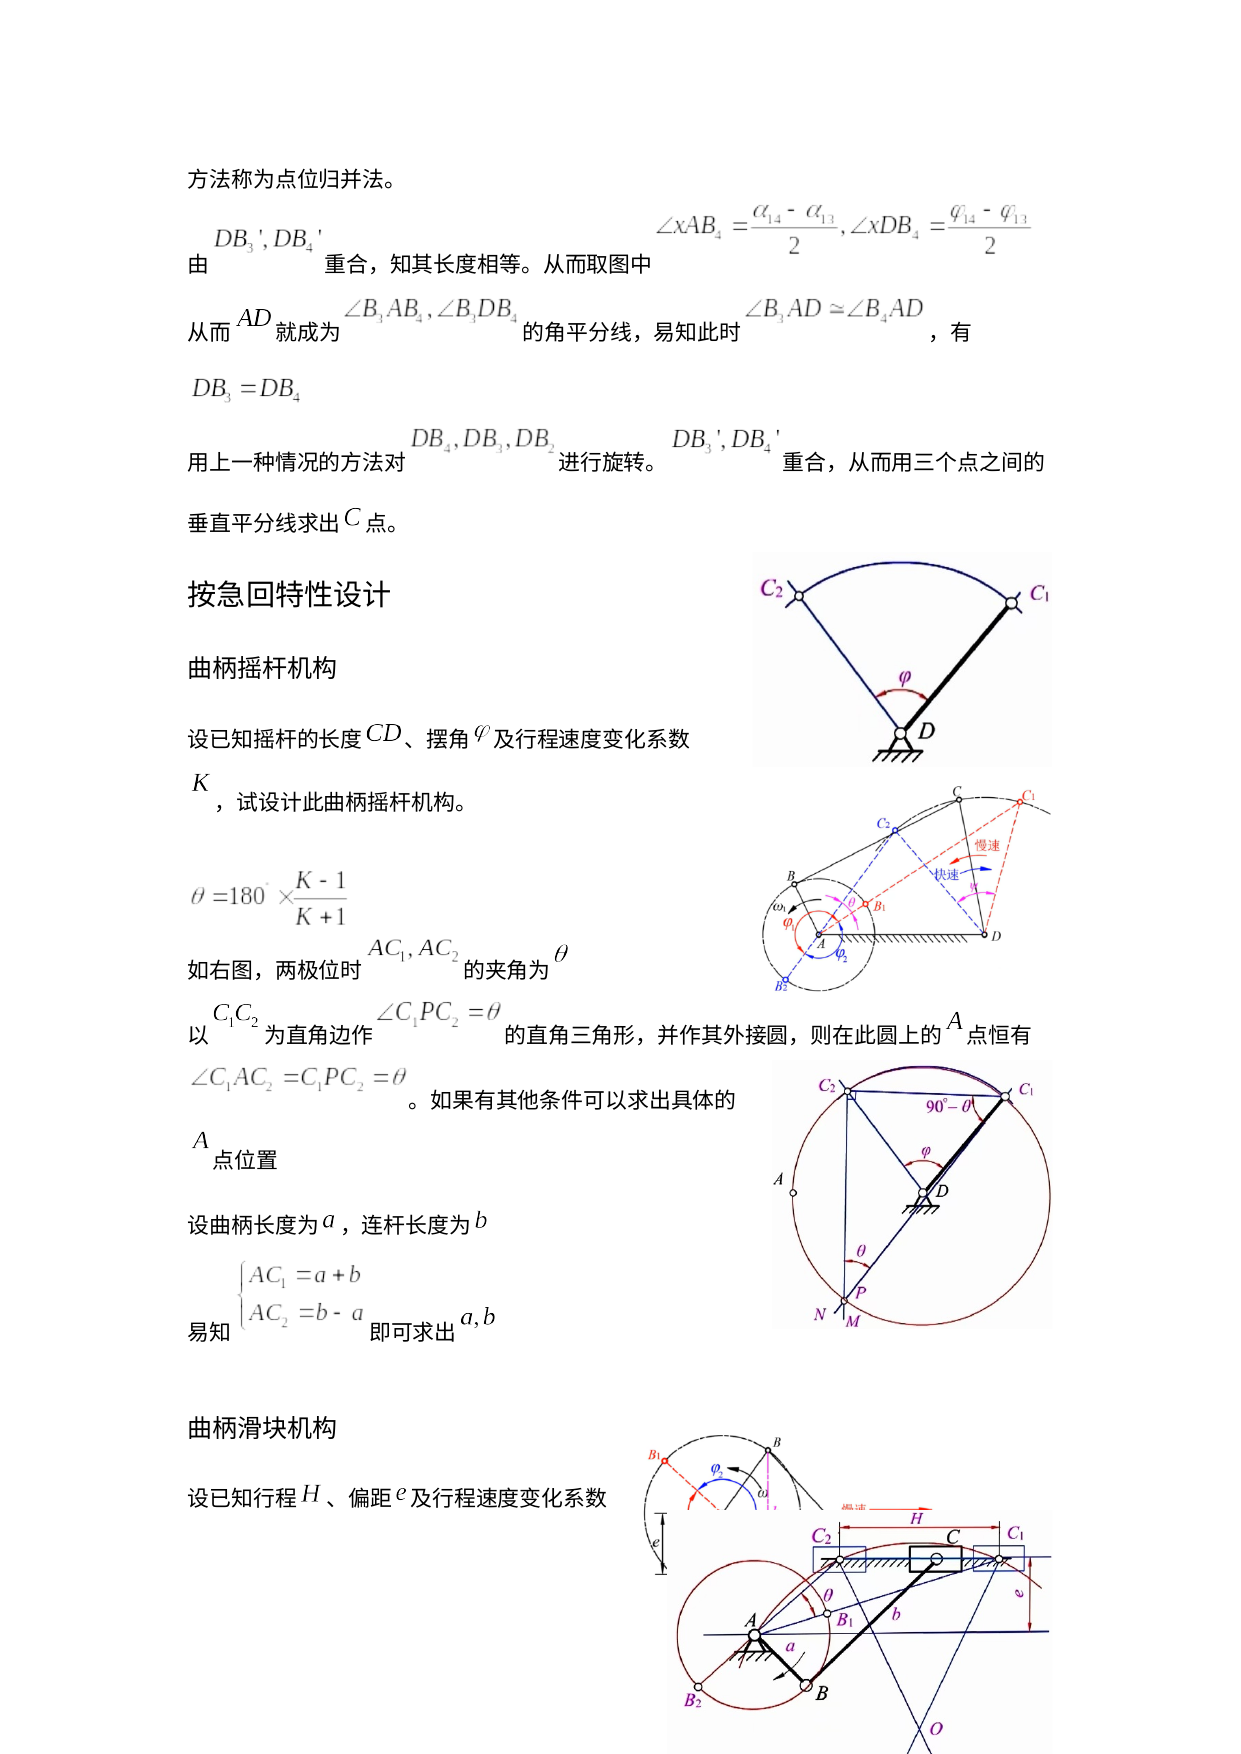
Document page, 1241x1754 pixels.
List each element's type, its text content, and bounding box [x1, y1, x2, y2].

text 以为直角边作的直角三角形，并作其外接圆，则在此圆上的点恒有。如果有其他条件可以求出具体的点位置 [187, 995, 1053, 1190]
text 由重合，知其长度相等。从而取图中 [187, 194, 1053, 292]
picture [640, 1431, 1053, 1754]
picture [772, 1060, 1053, 1329]
subtitle 曲柄滑块机构 [187, 1394, 1053, 1459]
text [187, 162, 1053, 194]
text 从而就成为的角平分线，易知此时，有 [187, 292, 1053, 422]
subtitle 按急回特性设计 [187, 560, 752, 625]
text 设已知摇杆的长度、摆角及行程速度变化系数，试设计此曲柄摇杆机构。 [187, 703, 1053, 833]
text 设已知行程、偏距及行程速度变化系数，试设计此曲柄滑块机构。 [187, 1463, 640, 1528]
picture [760, 783, 1053, 995]
text 易知即可求出 [187, 1255, 1053, 1353]
text 设曲柄长度为，连杆长度为 [187, 1190, 772, 1255]
text 如右图，两极位时的夹角为 [187, 930, 760, 995]
text 用上一种情况的方法对进行旋转。重合，从而用三个点之间的垂直平分线求出点。 [187, 422, 1053, 552]
subtitle 曲柄摇杆机构 [187, 634, 752, 699]
picture [752, 552, 1053, 767]
